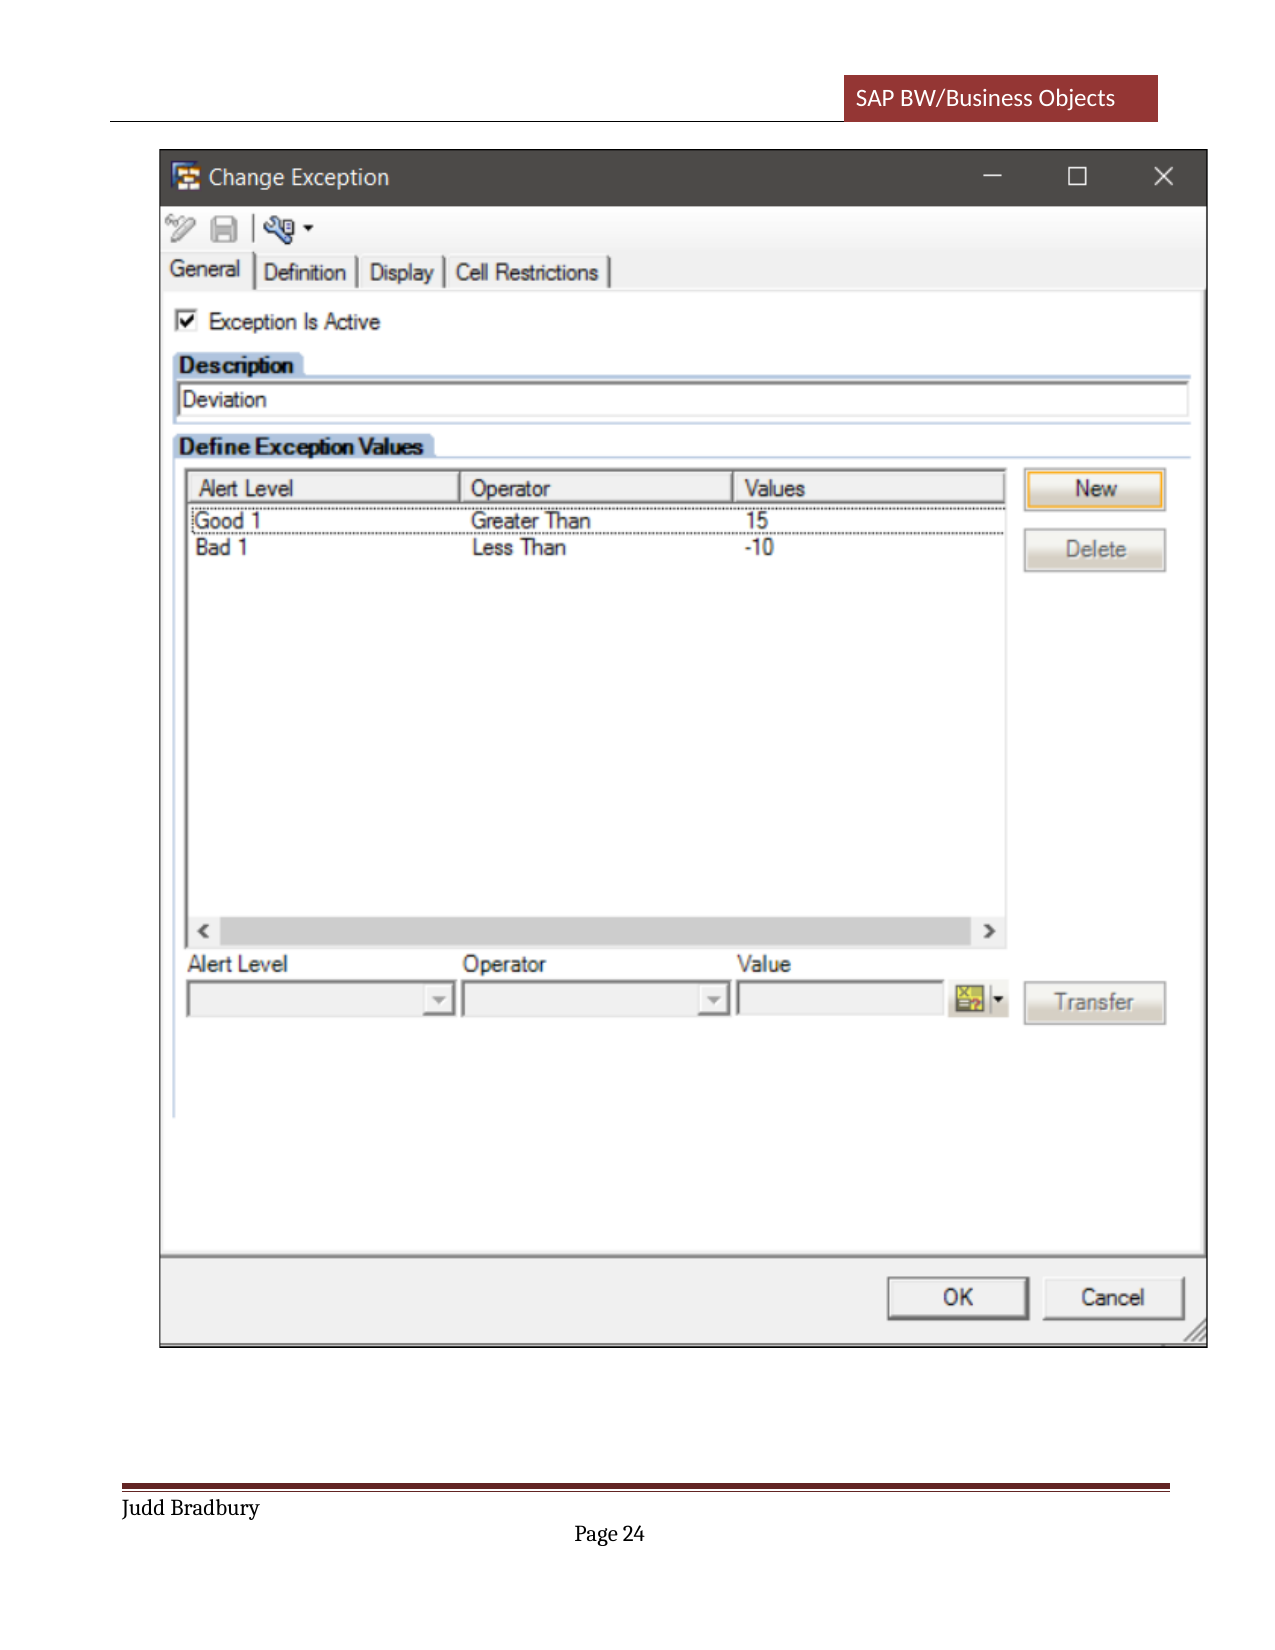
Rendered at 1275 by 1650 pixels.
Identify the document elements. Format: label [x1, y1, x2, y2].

picture [159, 149, 1208, 1348]
